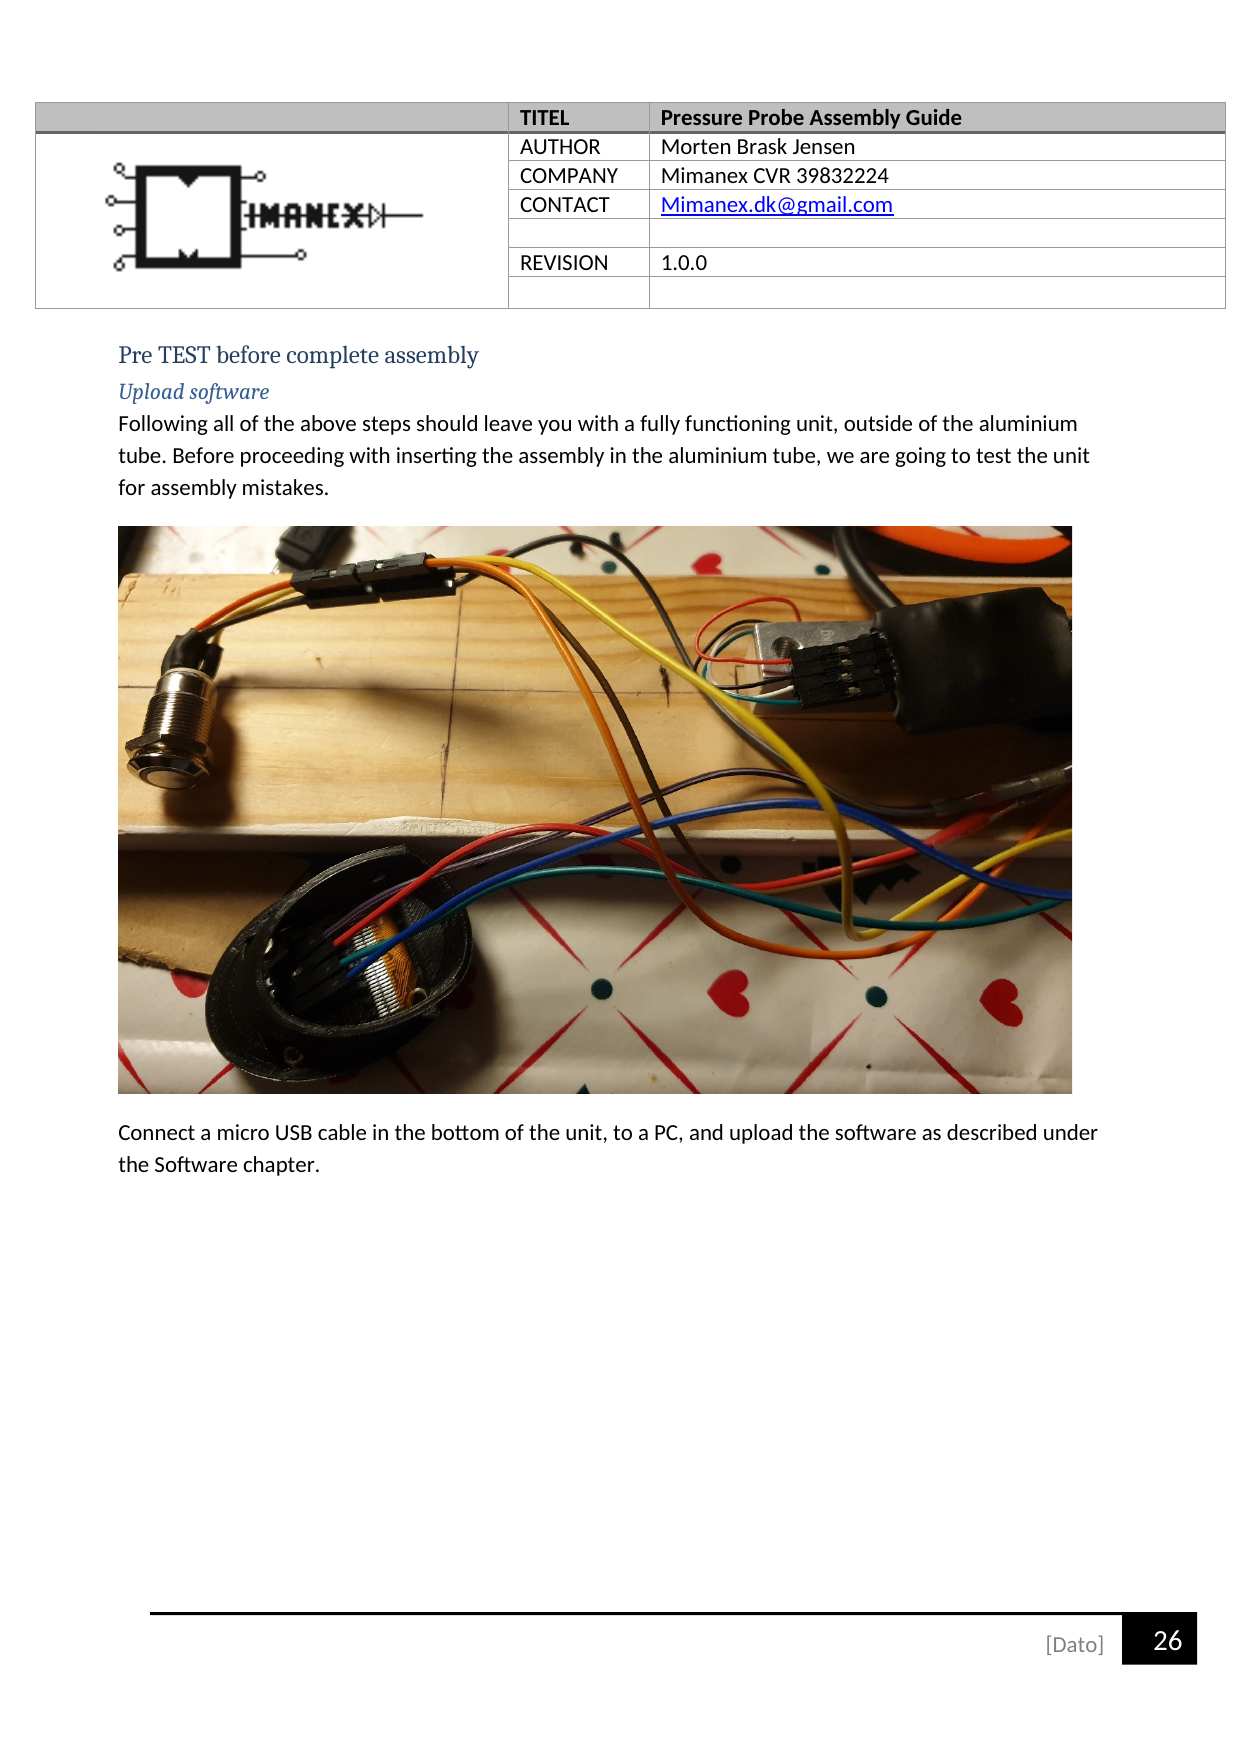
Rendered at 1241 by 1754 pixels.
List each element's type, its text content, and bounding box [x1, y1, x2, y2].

picture [118, 526, 1073, 1094]
text Following all of the above steps should leave you with a fully functioning unit, outside of the aluminium tube. Before proceeding with inserting the assembly in the aluminium tube, we are going to test the unit for assembly mistakes. [118, 409, 1122, 501]
subtitle Pre TEST before complete assembly [118, 341, 1122, 370]
text Connect a micro USB cable in the bottom of the unit, to a PC, and upload the software as described under the Software chapter. [118, 1118, 1122, 1178]
subtitle Upload software [118, 378, 1122, 405]
picture [93, 134, 437, 302]
